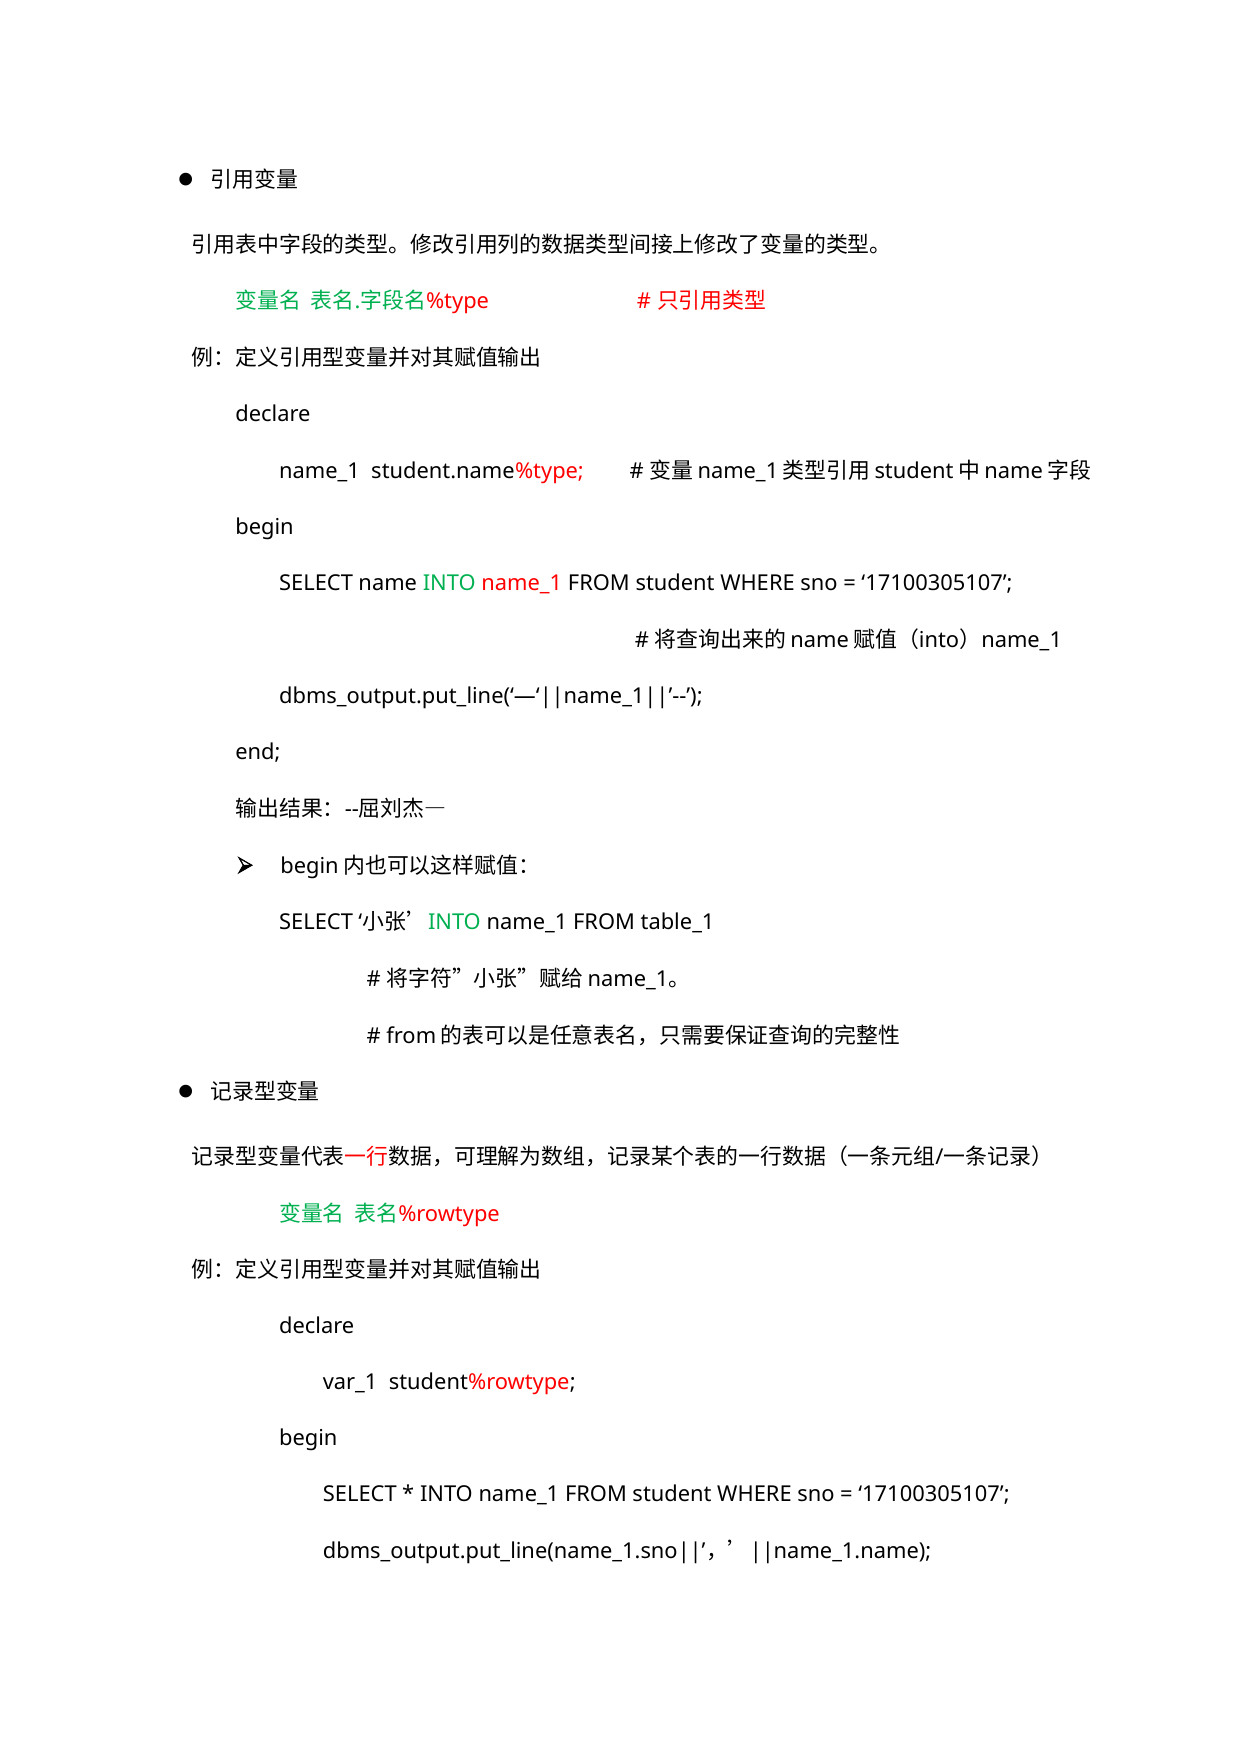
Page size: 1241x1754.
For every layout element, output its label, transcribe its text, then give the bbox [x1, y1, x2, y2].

list 记录型变量 [177, 1074, 1092, 1106]
text # 将字符”小张”赋给name_1。 [148, 961, 1092, 993]
text # 将查询出来的name赋值（into）name_1 [148, 622, 1092, 654]
text begin [148, 1421, 1092, 1453]
text dbms_output.put_line(name_1.sno||’，’||name_1.name); [148, 1533, 1092, 1566]
text 例：定义引用型变量并对其赋值输出 [148, 1252, 1092, 1284]
text 记录型变量代表一行数据，可理解为数组，记录某个表的一行数据（一条元组/一条记录） [148, 1138, 1092, 1171]
text name_1 student.name%type; # 变量name_1类型引用student中name字段 [148, 453, 1092, 485]
text dbms_output.put_line(‘—‘||name_1||’--’); [148, 678, 1092, 711]
text 变量名 表名%rowtype [148, 1195, 1092, 1228]
text SELECT ‘小张’INTO name_1 FROM table_1 [148, 904, 1092, 936]
text var_1 student%rowtype; [148, 1365, 1092, 1397]
text # from的表可以是任意表名，只需要保证查询的完整性 [148, 1017, 1092, 1050]
text 输出结果：--屈刘杰— [148, 791, 1092, 823]
text 例：定义引用型变量并对其赋值输出 [148, 340, 1092, 372]
text 引用表中字段的类型。修改引用列的数据类型间接上修改了变量的类型。 [148, 227, 1092, 259]
text end; [148, 734, 1092, 767]
list 引用变量 [177, 162, 1092, 194]
text begin [148, 509, 1092, 542]
text 变量名 表名.字段名%type # 只引用类型 [148, 283, 1092, 316]
list begin内也可以这样赋值： [236, 847, 1092, 880]
text declare [148, 397, 1092, 429]
text SELECT name INTO name_1 FROM student WHERE sno = ‘17100305107’; [148, 566, 1092, 598]
text SELECT * INTO name_1 FROM student WHERE sno = ‘17100305107’; [148, 1477, 1092, 1509]
text declare [148, 1308, 1092, 1341]
